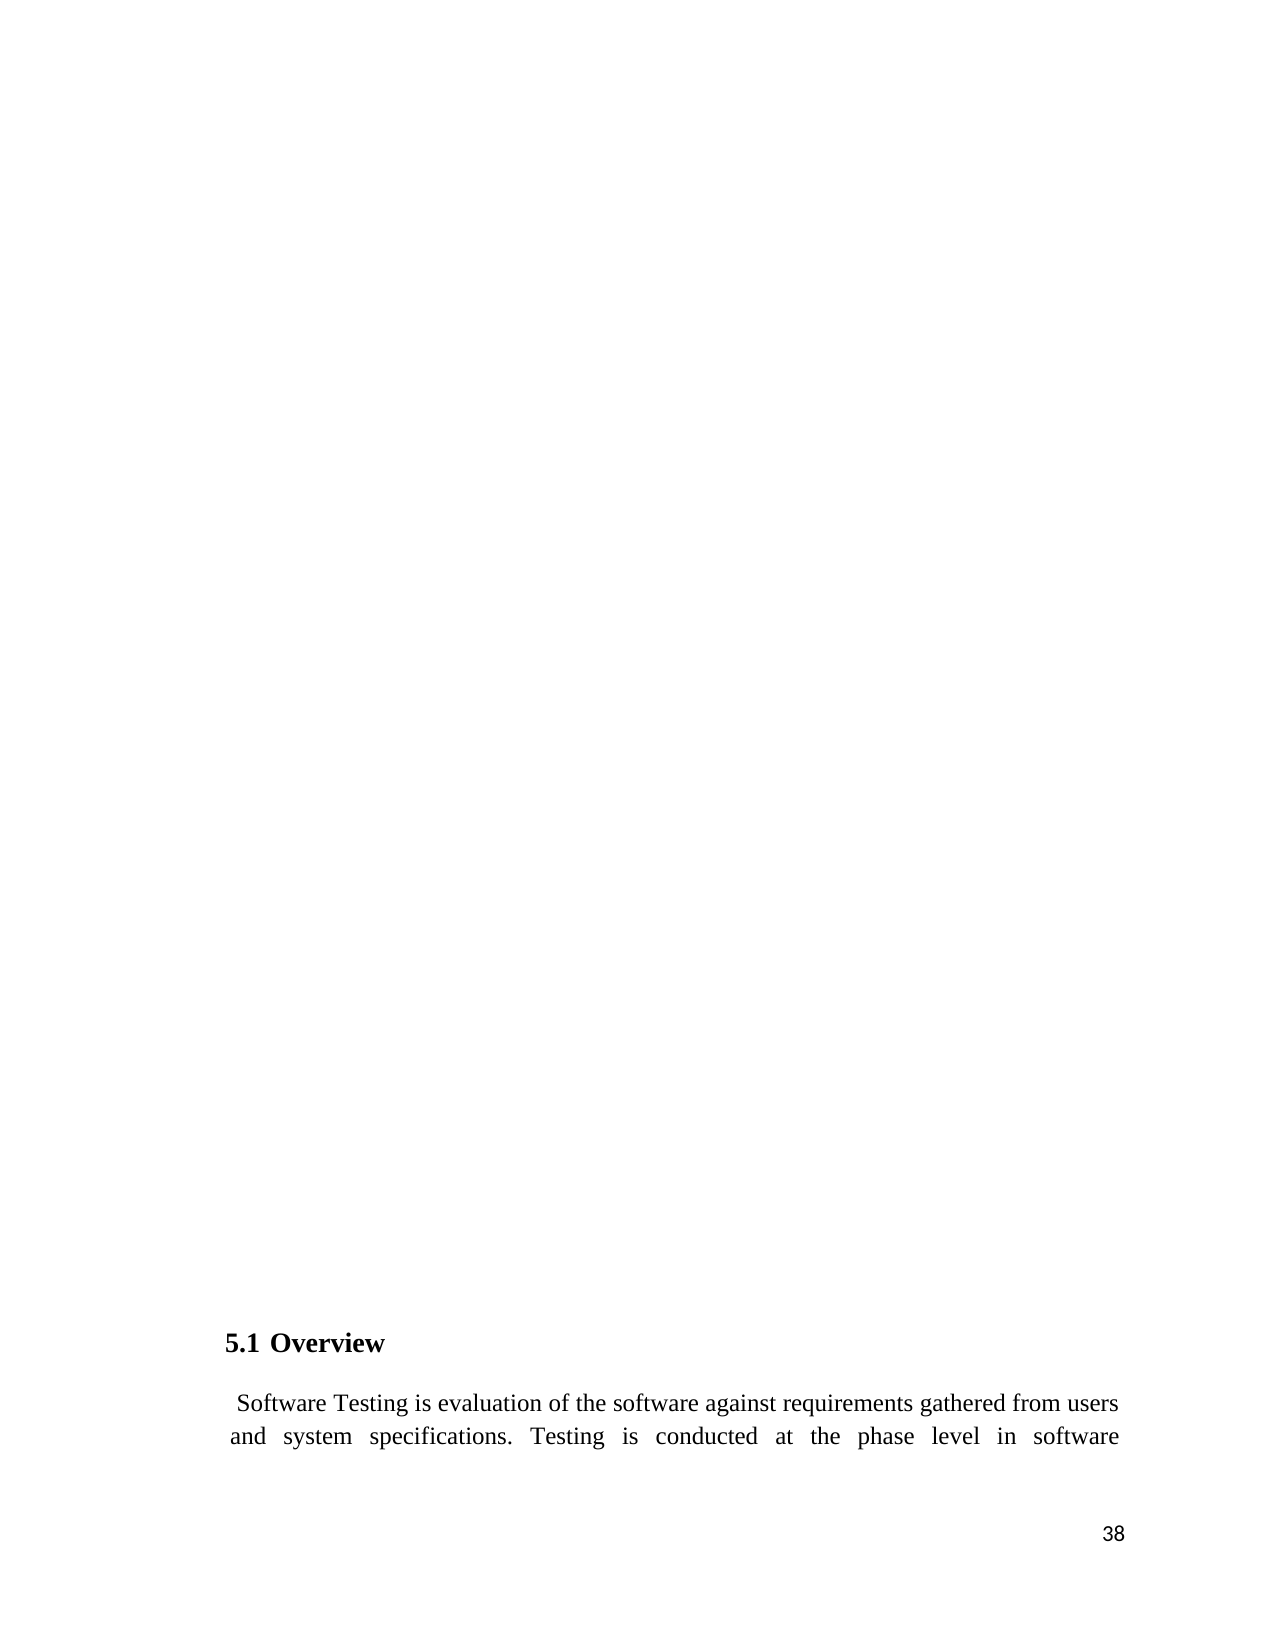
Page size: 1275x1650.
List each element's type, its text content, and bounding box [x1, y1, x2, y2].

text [230, 1388, 1120, 1450]
subtitle Overview [225, 1326, 1125, 1359]
